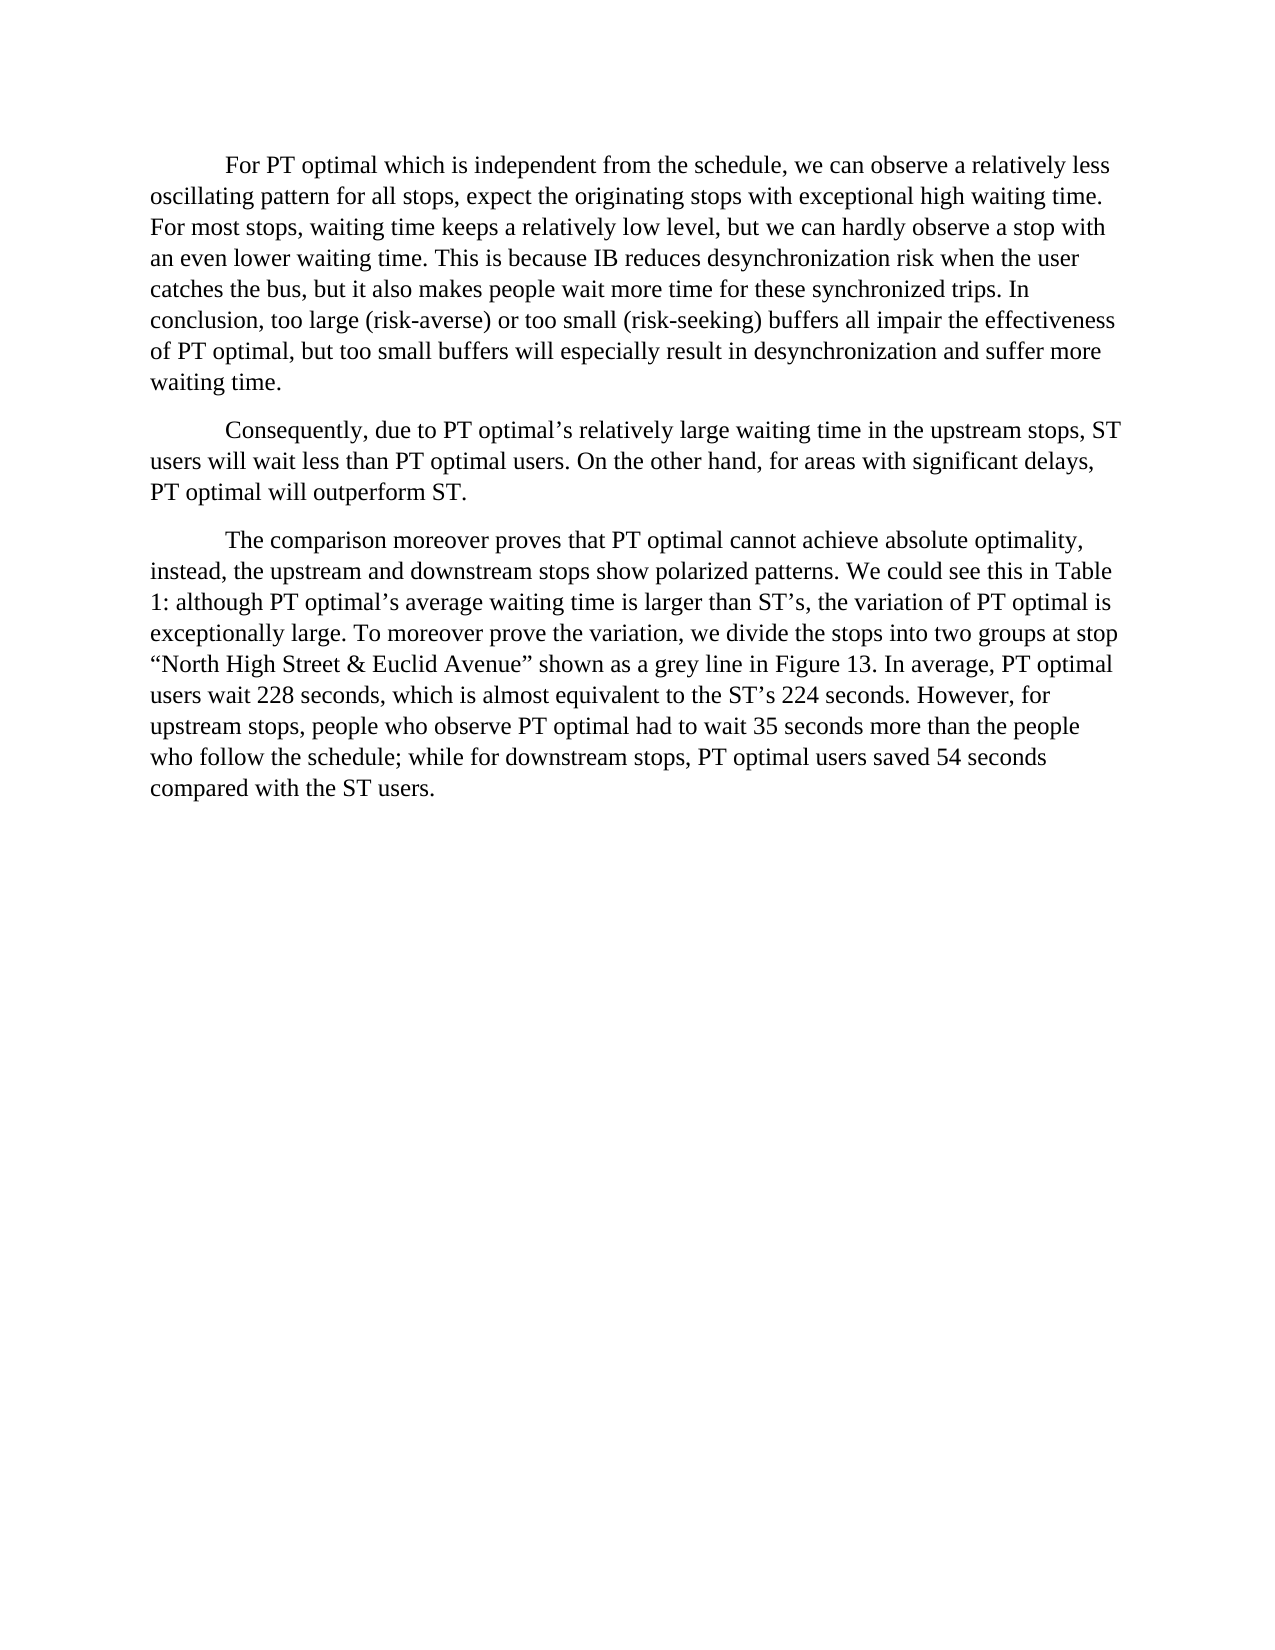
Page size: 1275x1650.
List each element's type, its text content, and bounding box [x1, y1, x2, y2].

text Consequently, due to PT optimal’s relatively large waiting time in the upstream stops, ST users will wait less than PT optimal users. On the other hand, for areas with significant delays, PT optimal will outperform ST. [150, 415, 1125, 506]
text The comparison moreover proves that PT optimal cannot achieve absolute optimality, instead, the upstream and downstream stops show polarized patterns. We could see this in Table 1: although PT optimal’s average waiting time is larger than ST’s, the variation of PT optimal is exceptionally large. To moreover prove the variation, we divide the stops into two groups at stop “North High Street & Euclid Avenue” shown as a grey line in Figure 13. In average, PT optimal users wait 228 seconds, which is almost equivalent to the ST’s 224 seconds. However, for upstream stops, people who observe PT optimal had to wait 35 seconds more than the people who follow the schedule; while for downstream stops, PT optimal users saved 54 seconds compared with the ST users. [150, 525, 1125, 802]
text For PT optimal which is independent from the schedule, we can observe a relatively less oscillating pattern for all stops, expect the originating stops with exceptional high waiting time. For most stops, waiting time keeps a relatively low level, but we can hardly observe a stop with an even lower waiting time. This is because IB reduces desynchronization risk when the user catches the bus, but it also makes people wait more time for these synchronized trips. In conclusion, too large (risk-averse) or too small (risk-seeking) buffers all impair the effectiveness of PT optimal, but too small buffers will especially result in desynchronization and suffer more waiting time. [150, 150, 1125, 396]
